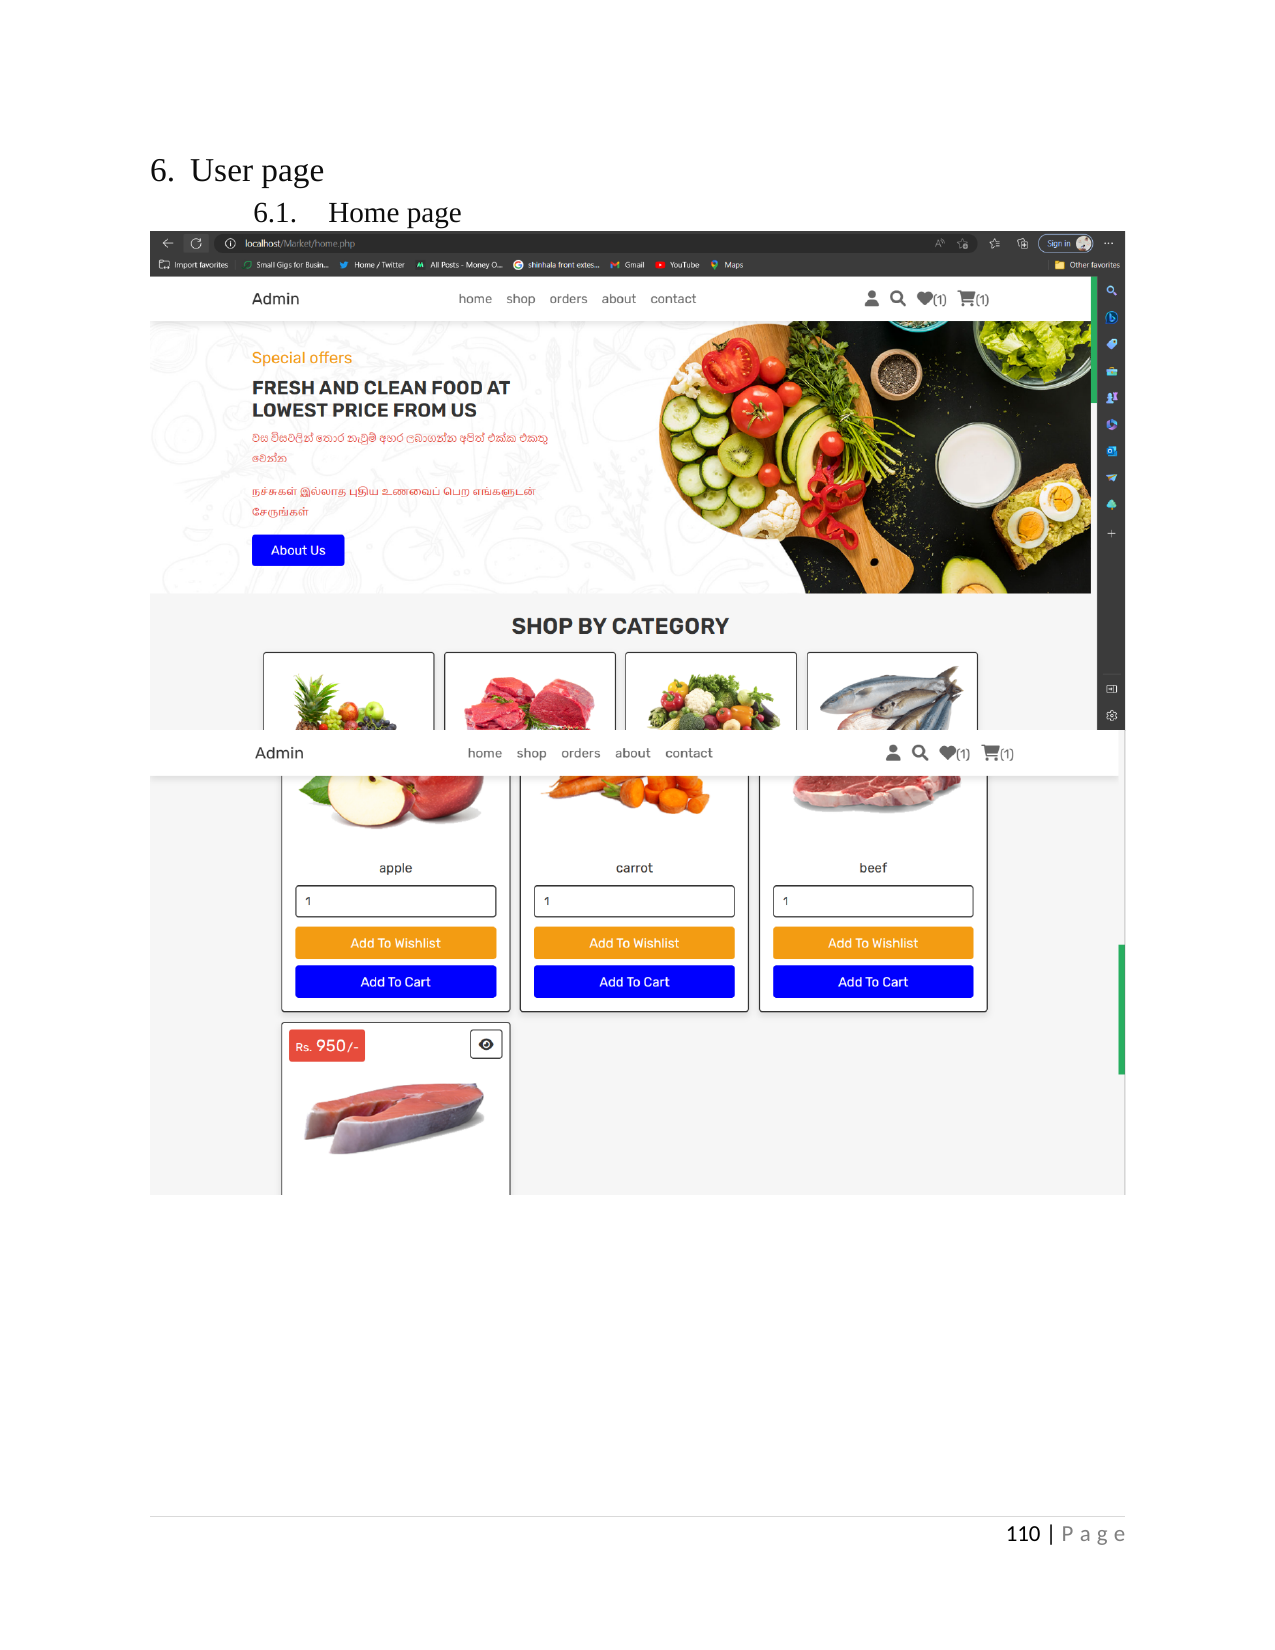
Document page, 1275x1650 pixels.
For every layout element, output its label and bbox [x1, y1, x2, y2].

picture [150, 231, 1125, 1195]
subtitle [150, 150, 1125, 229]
